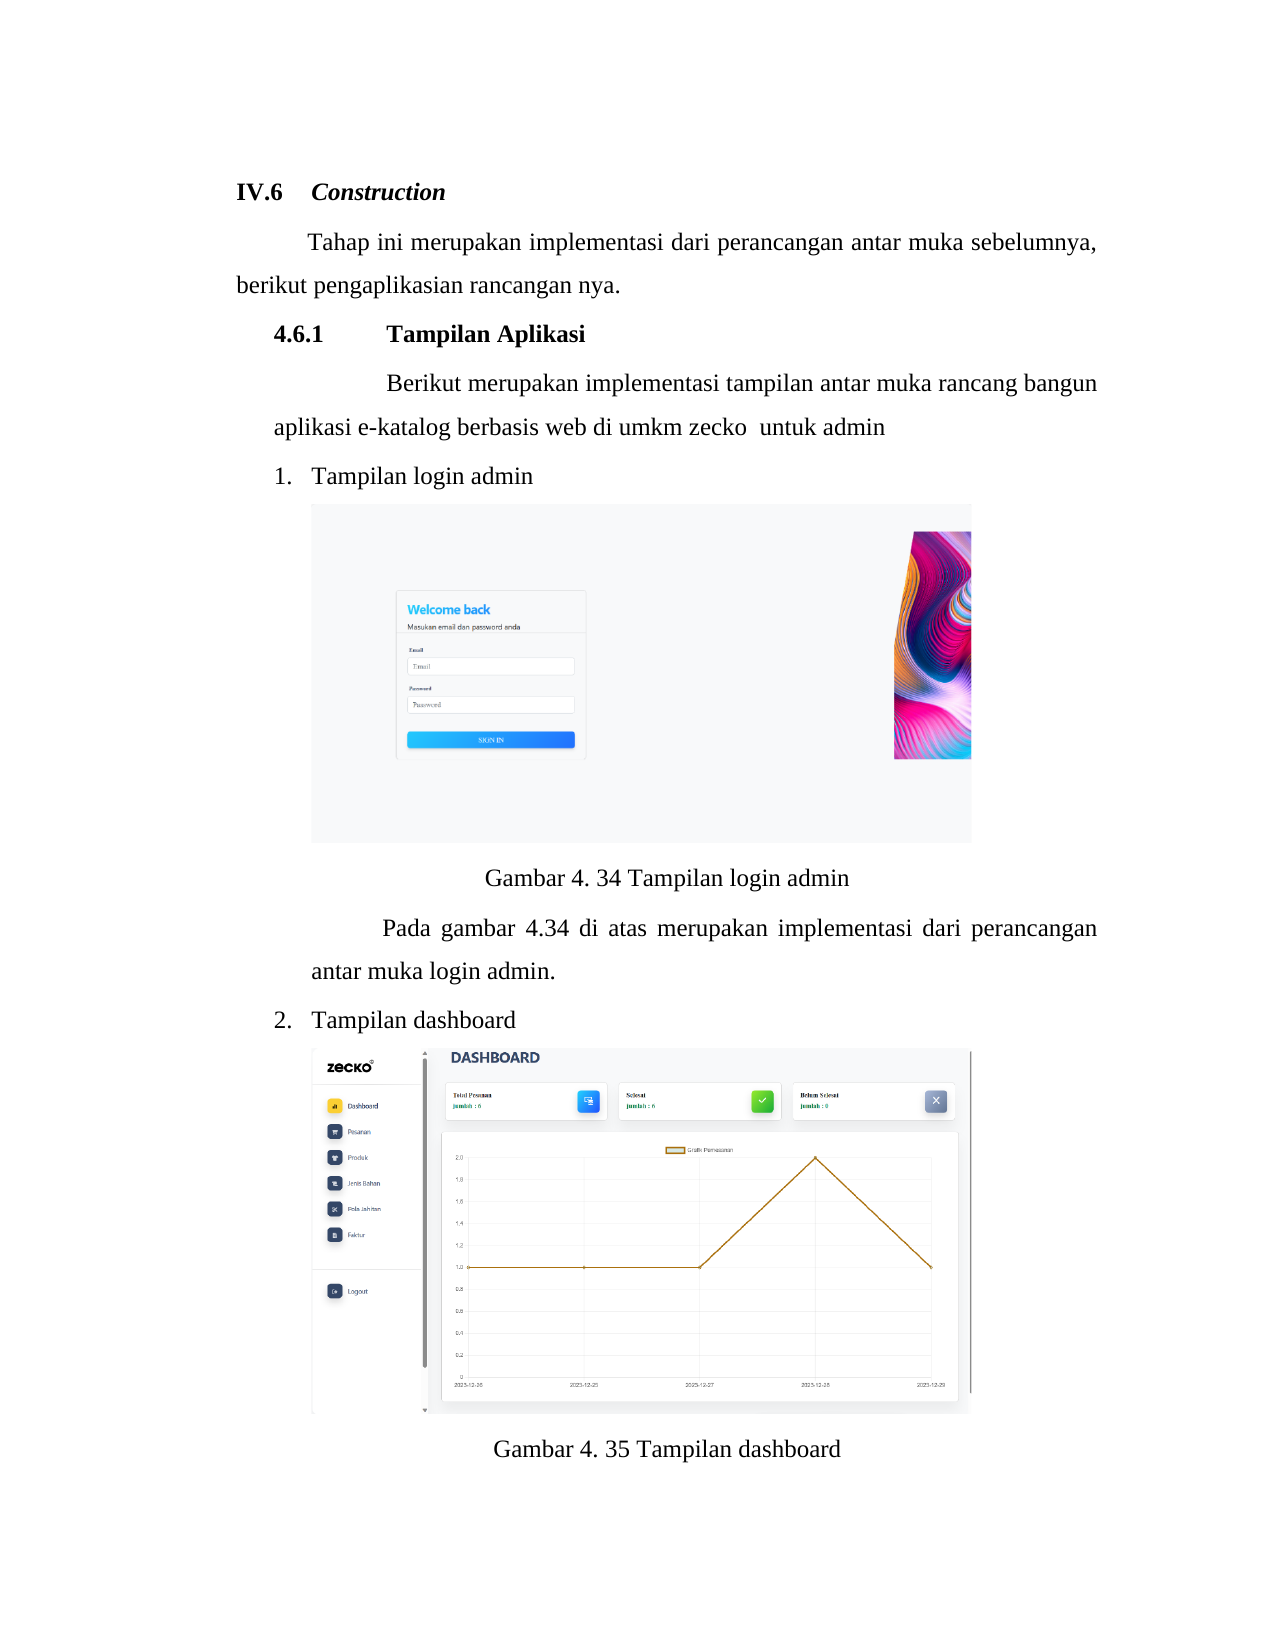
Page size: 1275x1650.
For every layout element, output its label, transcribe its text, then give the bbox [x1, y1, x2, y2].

text Berikut merupakan implementasi tampilan antar muka rancang bangun aplikasi e-katalog berbasis web di umkm zecko untuk admin [274, 368, 1098, 440]
text Tahap ini merupakan implementasi dari perancangan antar muka sebelumnya, berikut pengaplikasian rancangan nya. [236, 227, 1098, 298]
text Pada gambar 4.34 di atas merupakan implementasi dari perancangan antar muka login admin. [311, 913, 1098, 985]
text Gambar 4. 35 Tampilan dashboard [236, 1434, 1098, 1463]
subtitle Tampilan Aplikasi [274, 319, 1098, 348]
list Tampilan dashboard [274, 1006, 1098, 1034]
text Gambar 4. 34 Tampilan login admin [236, 863, 1098, 892]
list Tampilan login admin [274, 461, 1098, 490]
picture [311, 504, 972, 843]
subtitle Construction [236, 177, 1098, 206]
picture [311, 1048, 972, 1414]
